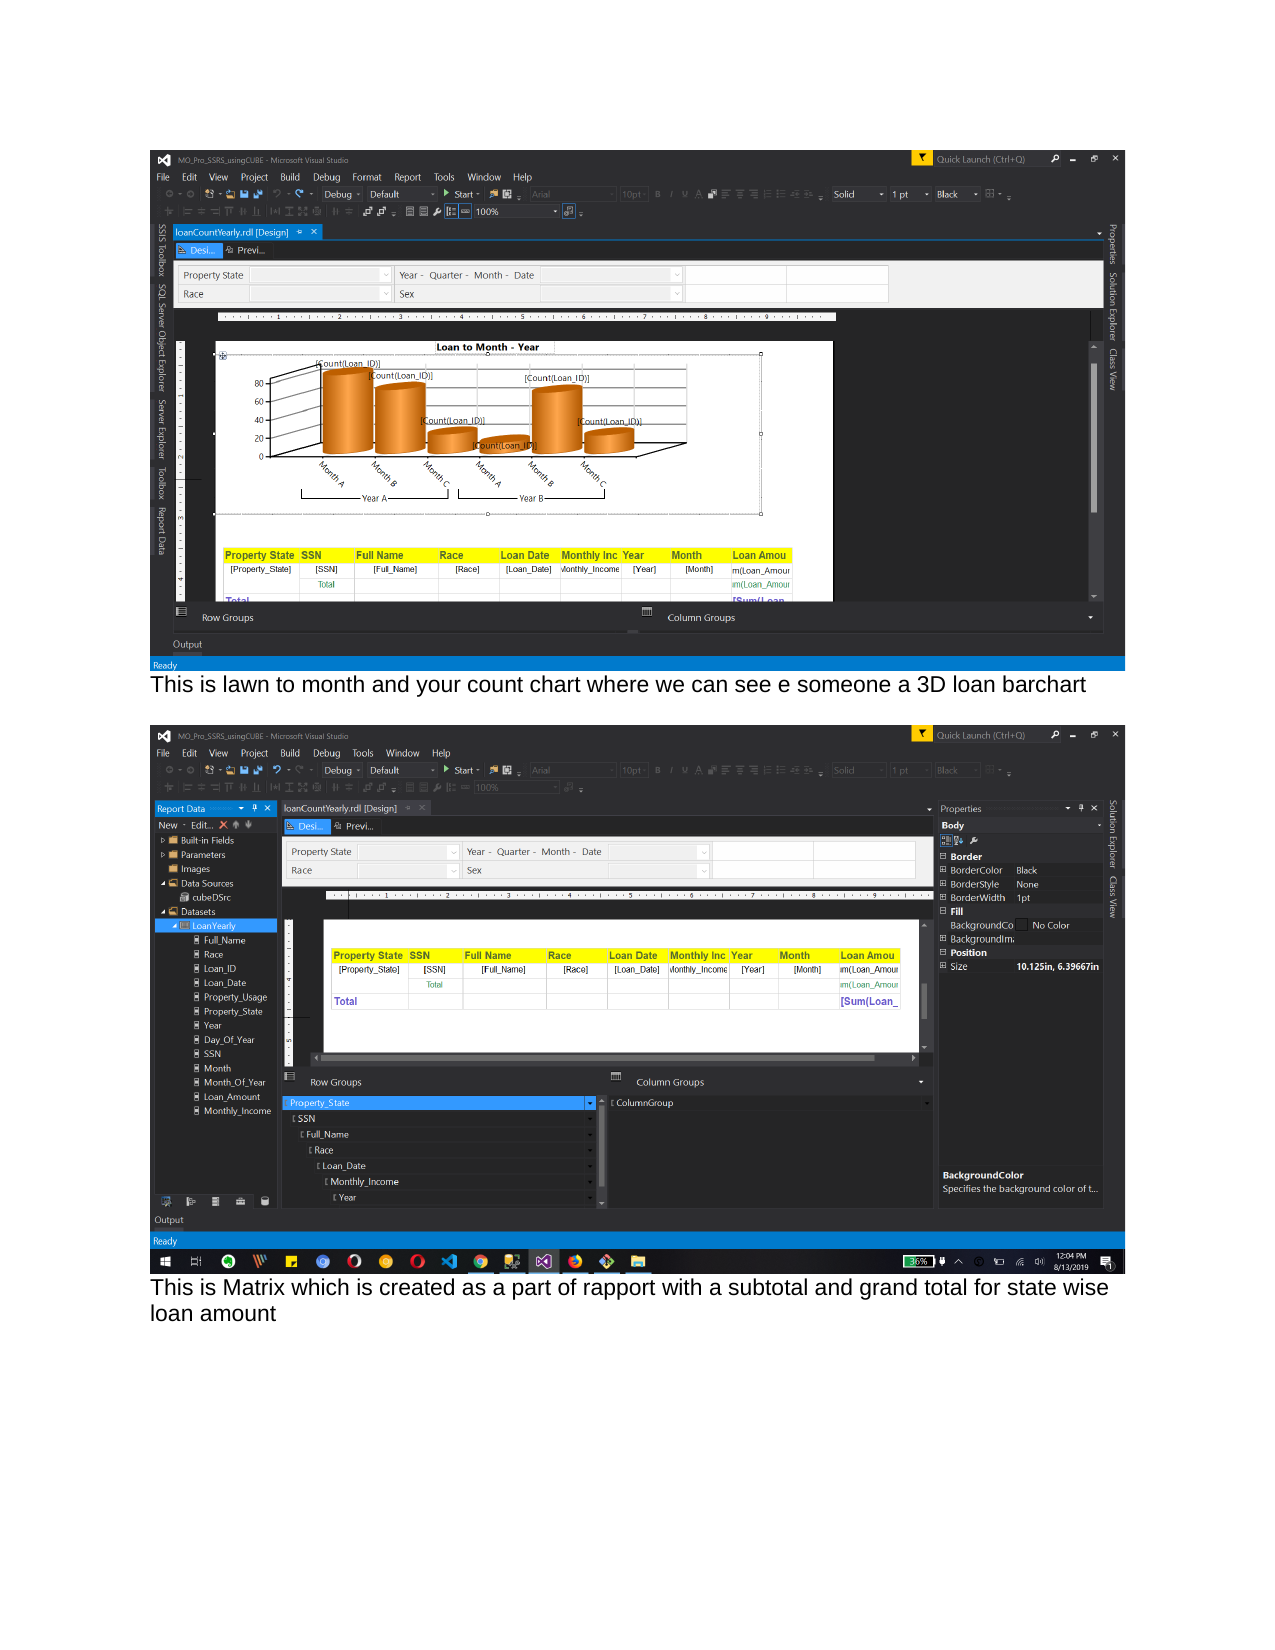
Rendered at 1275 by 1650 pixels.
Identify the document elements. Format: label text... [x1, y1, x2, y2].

picture [150, 725, 1125, 1274]
picture [150, 150, 1125, 671]
text This is lawn to month and your count chart where we can see e someone a 3D loan barchart [150, 671, 1125, 697]
text This is Matrix which is created as a part of rapport with a subtotal and grand total for state wise loan amount [150, 1274, 1125, 1327]
